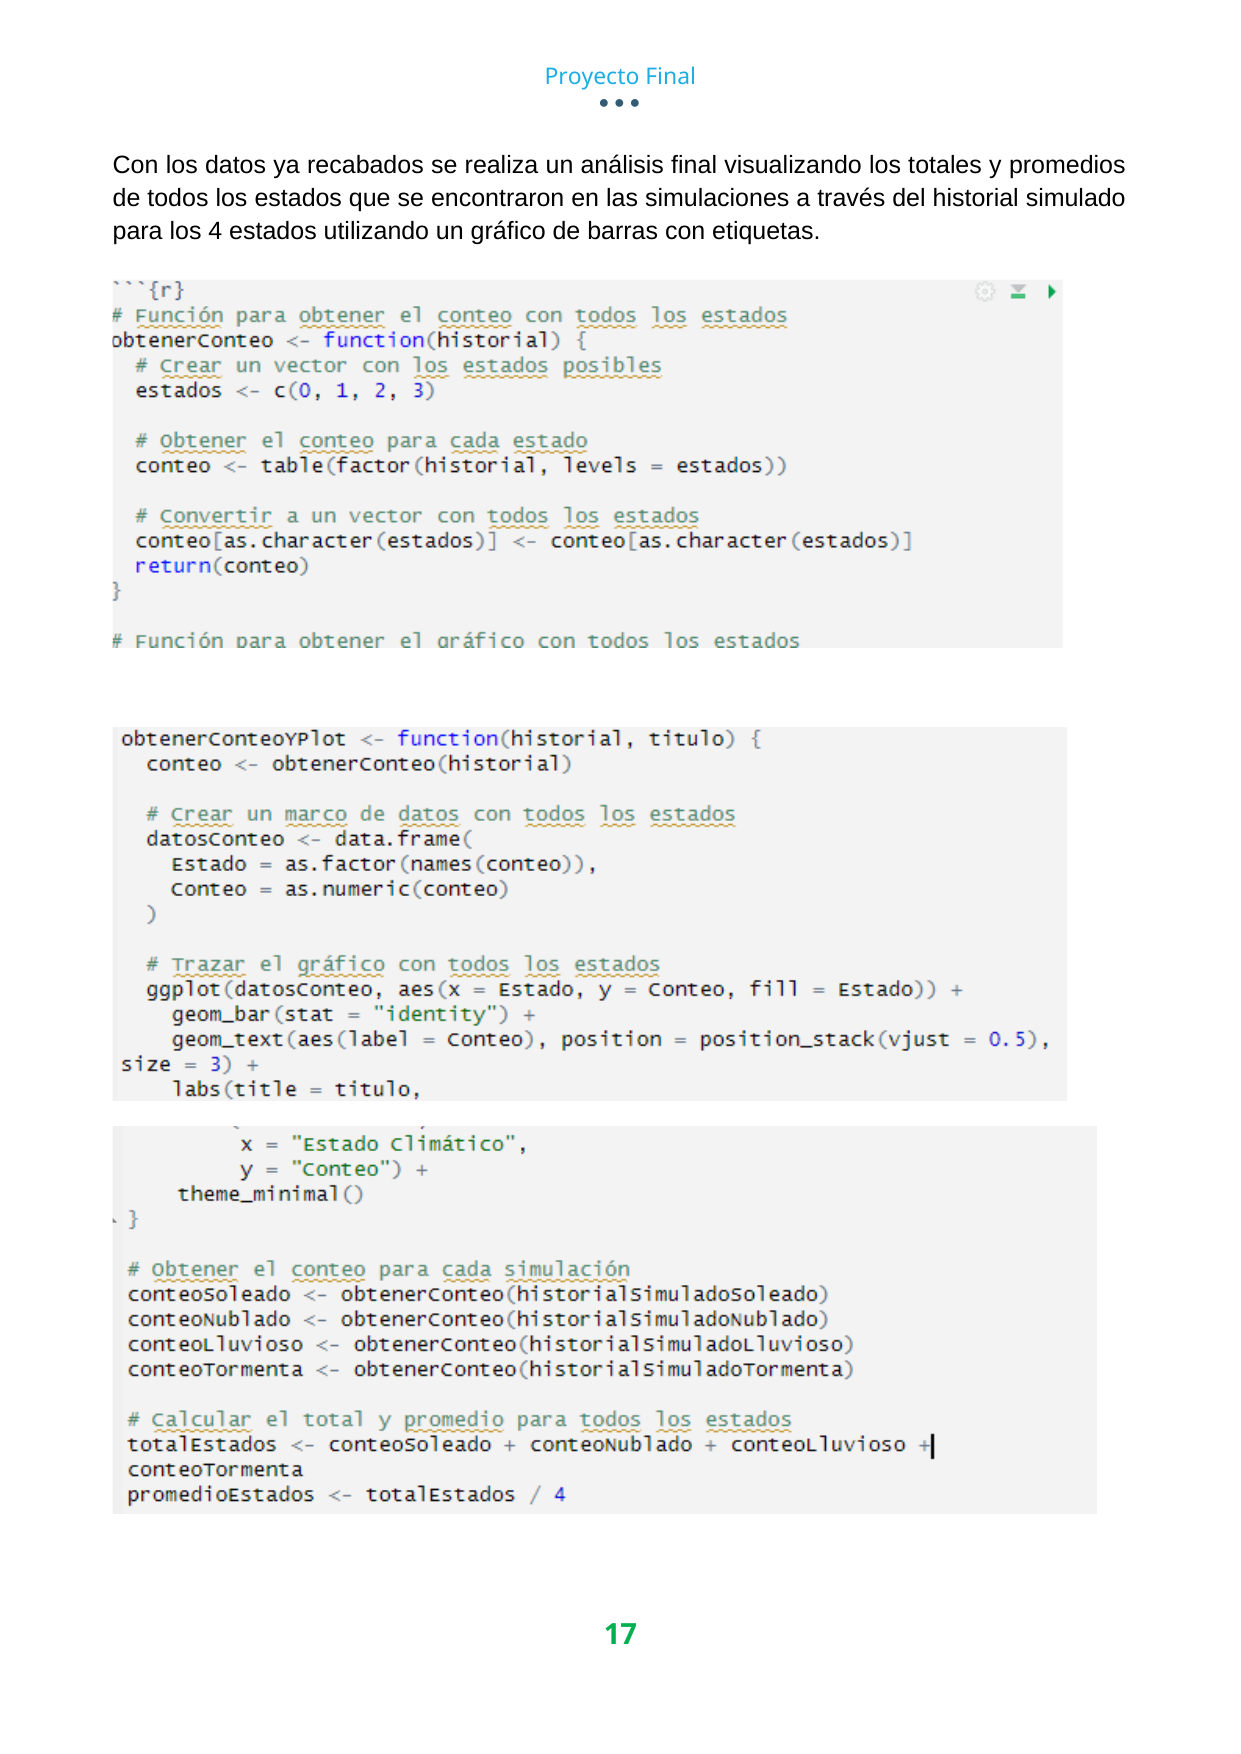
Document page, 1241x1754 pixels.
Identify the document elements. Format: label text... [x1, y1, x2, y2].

picture [112, 270, 1063, 648]
text Con los datos ya recabados se realiza un análisis final visualizando los totales y promedios de todos los estados que se encontraron en las simulaciones a través del historial simulado para los 4 estados utilizando un gráfico de barras con etiquetas. [112, 150, 1128, 245]
picture [112, 1126, 1097, 1514]
picture [112, 727, 1068, 1101]
